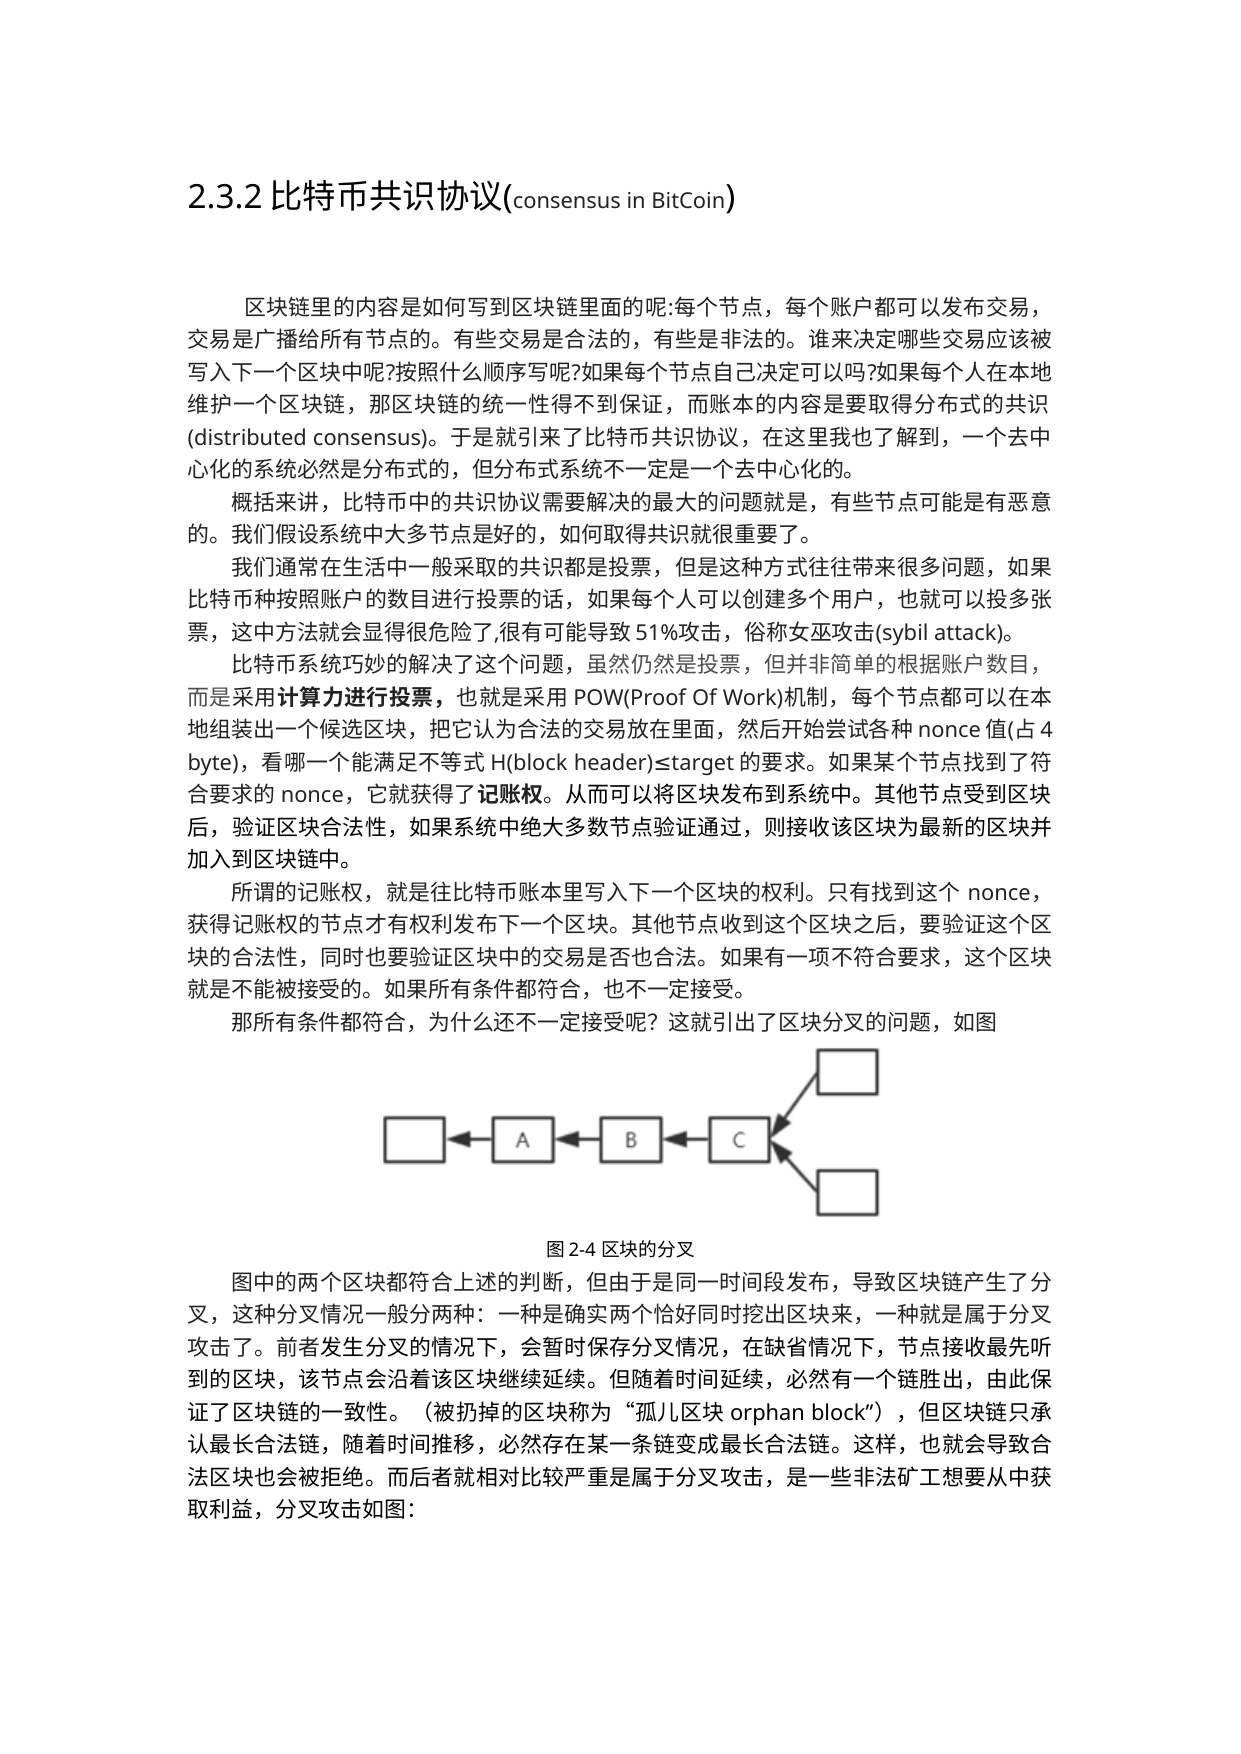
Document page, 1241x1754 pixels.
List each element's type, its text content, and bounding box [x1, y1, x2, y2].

subtitle 2.3.2比特币共识协议(consensus in BitCoin) [187, 162, 1053, 227]
text 所谓的记账权，就是往比特币账本里写入下一个区块的权利。只有找到这个nonce，获得记账权的节点才有权利发布下一个区块。其他节点收到这个区块之后，要验证这个区块的合法性，同时也要验证区块中的交易是否也合法。如果有一项不符合要求，这个区块就是不能被接受的。如果所有条件都符合，也不一定接受。 [187, 874, 1053, 1004]
text 概括来讲，比特币中的共识协议需要解决的最大的问题就是，有些节点可能是有恶意的。我们假设系统中大多节点是好的，如何取得共识就很重要了。 [187, 484, 1053, 549]
text 比特币系统巧妙的解决了这个问题，虽然仍然是投票，但并非简单的根据账户数目，而是采用计算力进行投票，也就是采用POW(Proof Of Work)机制，每个节点都可以在本地组装出一个候选区块，把它认为合法的交易放在里面，然后开始尝试各种nonce值(占4 byte)，看哪一个能满足不等式H(block header)≤target的要求。如果某个节点找到了符合要求的nonce，它就获得了记账权。从而可以将区块发布到系统中。其他节点受到区块后，验证区块合法性，如果系统中绝大多数节点验证通过，则接收该区块为最新的区块并加入到区块链中。 [187, 647, 1053, 874]
text 区块链里的内容是如何写到区块链里面的呢:每个节点，每个账户都可以发布交易，交易是广播给所有节点的。有些交易是合法的，有些是非法的。谁来决定哪些交易应该被写入下一个区块中呢?按照什么顺序写呢?如果每个节点自己决定可以吗?如果每个人在本地维护一个区块链，那区块链的统一性得不到保证，而账本的内容是要取得分布式的共识(distributed consensus)。于是就引来了比特币共识协议，在这里我也了解到，一个去中心化的系统必然是分布式的，但分布式系统不一定是一个去中心化的。 [187, 289, 1053, 484]
text 图2-4 区块的分叉 [187, 1232, 1053, 1264]
picture [371, 1036, 913, 1223]
text 图中的两个区块都符合上述的判断，但由于是同一时间段发布，导致区块链产生了分叉，这种分叉情况一般分两种：一种是确实两个恰好同时挖出区块来，一种就是属于分叉攻击了。前者发生分叉的情况下，会暂时保存分叉情况，在缺省情况下，节点接收最先听到的区块，该节点会沿着该区块继续延续。但随着时间延续，必然有一个链胜出，由此保证了区块链的一致性。（被扔掉的区块称为“孤儿区块orphan block”），但区块链只承认最长合法链，随着时间推移，必然存在某一条链变成最长合法链。这样，也就会导致合法区块也会被拒绝。而后者就相对比较严重是属于分叉攻击，是一些非法矿工想要从中获取利益，分叉攻击如图： [187, 1264, 1053, 1524]
text 那所有条件都符合，为什么还不一定接受呢？这就引出了区块分叉的问题，如图 [187, 1004, 1053, 1037]
text 我们通常在生活中一般采取的共识都是投票，但是这种方式往往带来很多问题，如果比特币种按照账户的数目进行投票的话，如果每个人可以创建多个用户，也就可以投多张票，这中方法就会显得很危险了,很有可能导致51%攻击，俗称女巫攻击(sybil attack)。 [187, 549, 1053, 647]
